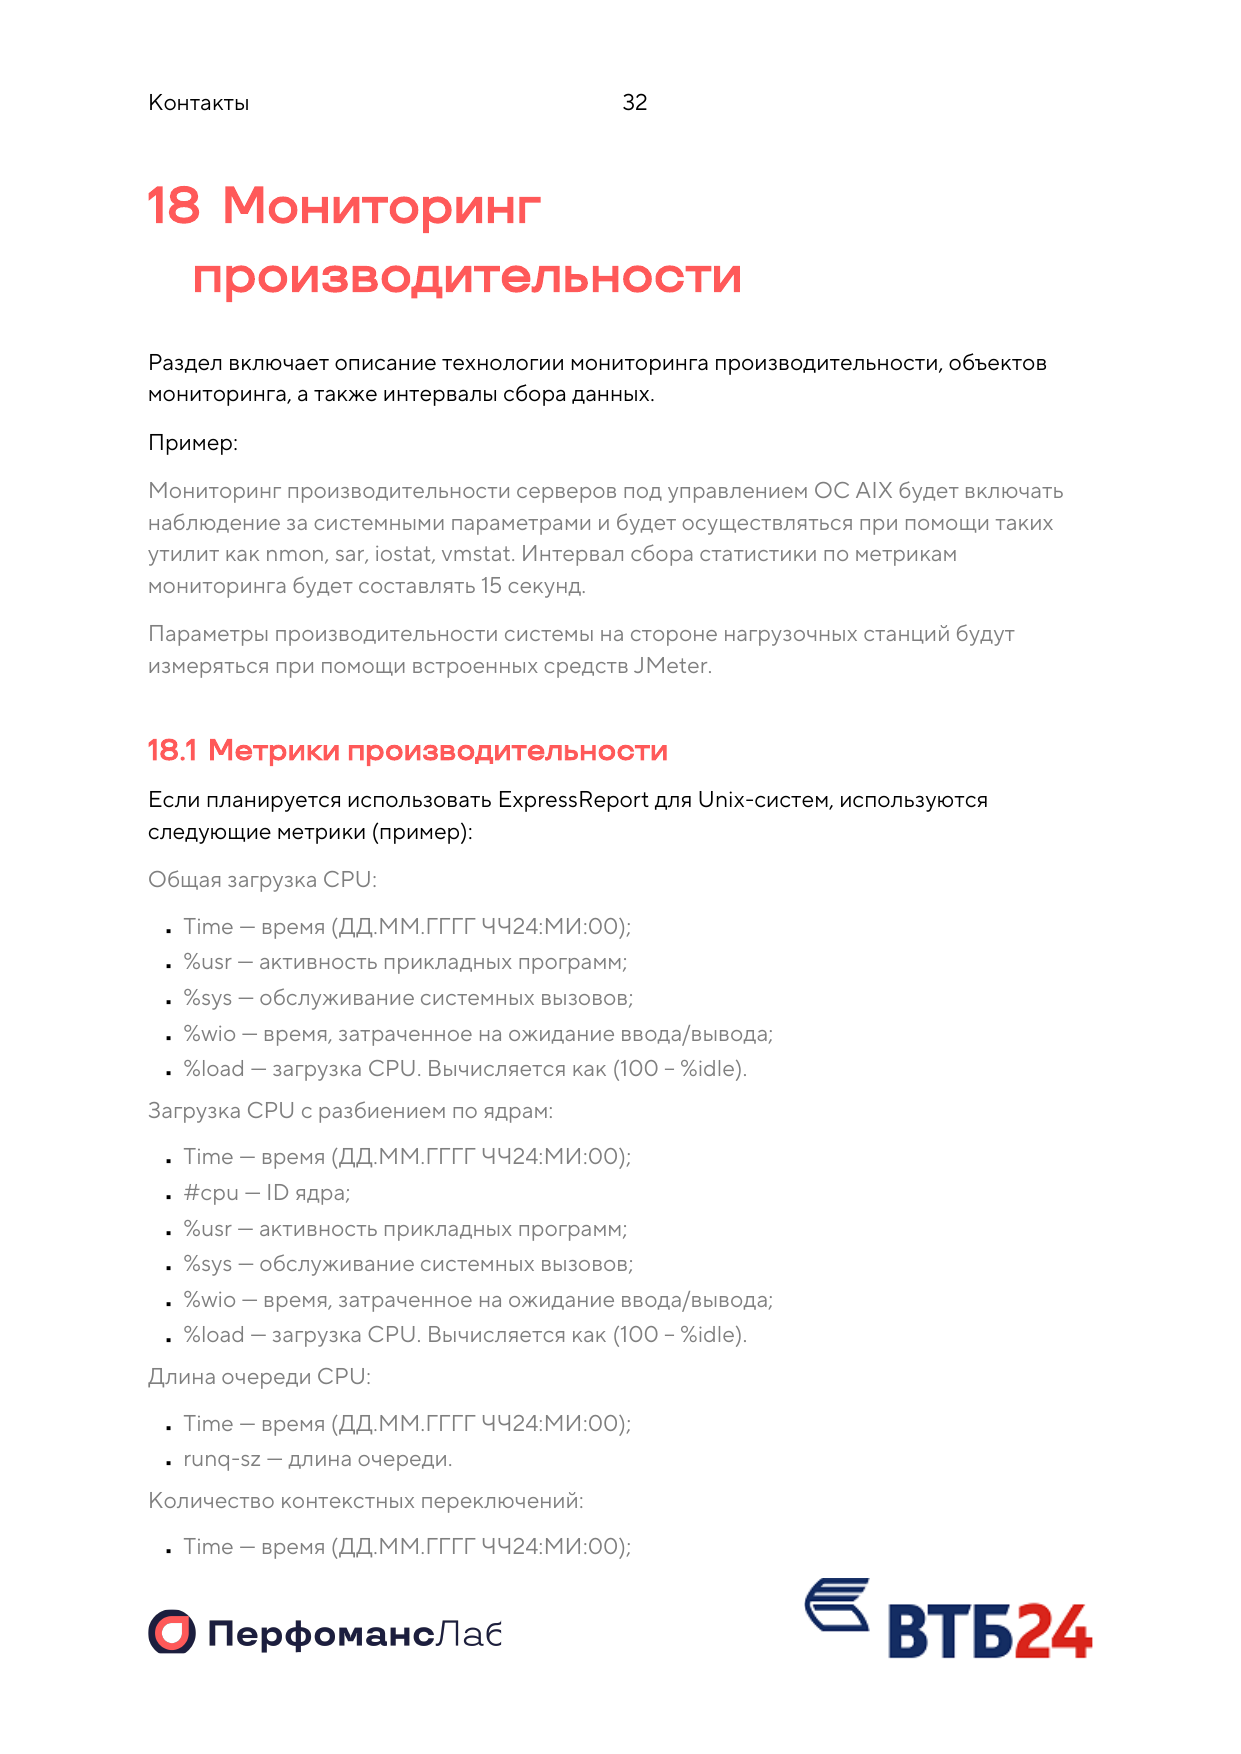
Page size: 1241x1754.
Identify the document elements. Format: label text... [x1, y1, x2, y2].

text %sys — обслуживание системных вызовов; [165, 984, 1092, 1013]
text %load — загрузка CPU. Вычисляется как (100 – %idle). [165, 1321, 1092, 1351]
picture [804, 1578, 1093, 1666]
text %wio — время, затраченное на ожидание ввода/вывода; [165, 1286, 1092, 1315]
text Общая загрузка CPU: [148, 866, 1092, 896]
text Time — время (ДД.ММ.ГГГГ ЧЧ24:МИ:00); [165, 1533, 1092, 1562]
text Количество контекстных переключений: [148, 1487, 1092, 1516]
text Time — время (ДД.ММ.ГГГГ ЧЧ24:МИ:00); [165, 1143, 1092, 1172]
text Time — время (ДД.ММ.ГГГГ ЧЧ24:МИ:00); [165, 1409, 1092, 1439]
text %load — загрузка CPU. Вычисляется как (100 – %idle). [165, 1055, 1092, 1084]
subtitle Метрики производительности [148, 733, 1092, 768]
picture [148, 1609, 502, 1654]
text %sys — обслуживание системных вызовов; [165, 1250, 1092, 1279]
text #cpu — ID ядра; [165, 1179, 1092, 1208]
text runq-sz — длина очереди. [165, 1445, 1092, 1474]
text Длина очереди CPU: [148, 1363, 1092, 1392]
text Загрузка CPU с разбиением по ядрам: [148, 1097, 1092, 1126]
text %usr — активность прикладных программ; [165, 948, 1092, 977]
text %usr — активность прикладных программ; [165, 1214, 1092, 1244]
text Time — время (ДД.ММ.ГГГГ ЧЧ24:МИ:00); [165, 912, 1092, 942]
text Параметры производительности системы на стороне нагрузочных станций будут измеряться при помощи встроенных средств JMeter. [148, 620, 1092, 681]
text %wio — время, затраченное на ожидание ввода/вывода; [165, 1019, 1092, 1049]
text Раздел включает описание технологии мониторинга производительности, объектов мониторинга, а также интервалы сбора данных. [148, 348, 1092, 409]
subtitle Мониторинг производительности [147, 177, 1092, 306]
text Мониторинг производительности серверов под управлением ОС AIX будет включать наблюдение за системными параметрами и будет осуществляться при помощи таких утилит как nmon, sar, iostat, vmstat. Интервал сбора статистики по метрикам мониторинга будет составлять 15 секунд. [148, 477, 1092, 601]
text Пример: [148, 428, 1092, 458]
text Если планируется использовать ExpressReport для Unix-систем, используются следующие метрики (пример): [148, 786, 1092, 847]
